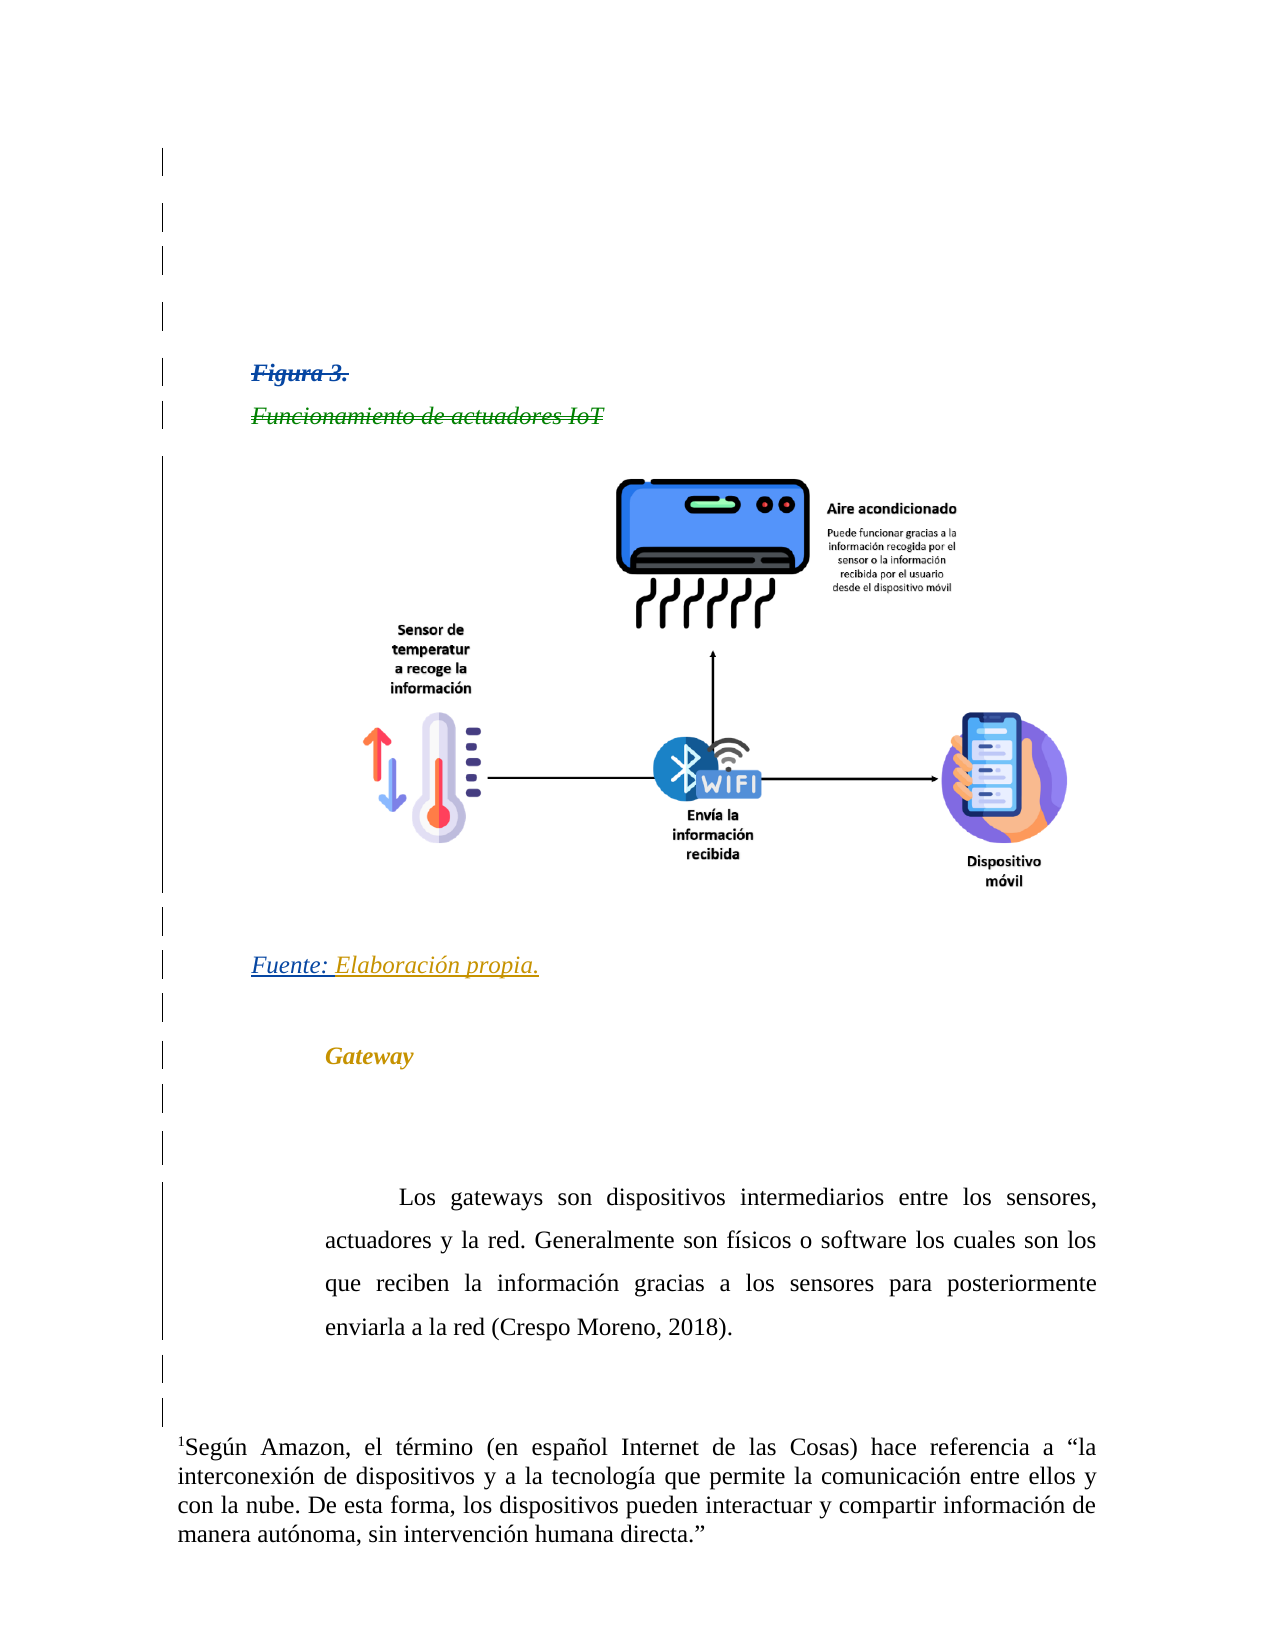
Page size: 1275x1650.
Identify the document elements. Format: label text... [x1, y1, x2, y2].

subtitle Gateway [251, 1041, 1098, 1069]
text Los gateways son dispositivos intermediarios entre los sensores, actuadores y la red. Generalmente son físicos o software los cuales son los que reciben la información gracias a los sensores para posteriormente enviarla a la red . [325, 1182, 1098, 1340]
picture [324, 456, 1102, 893]
